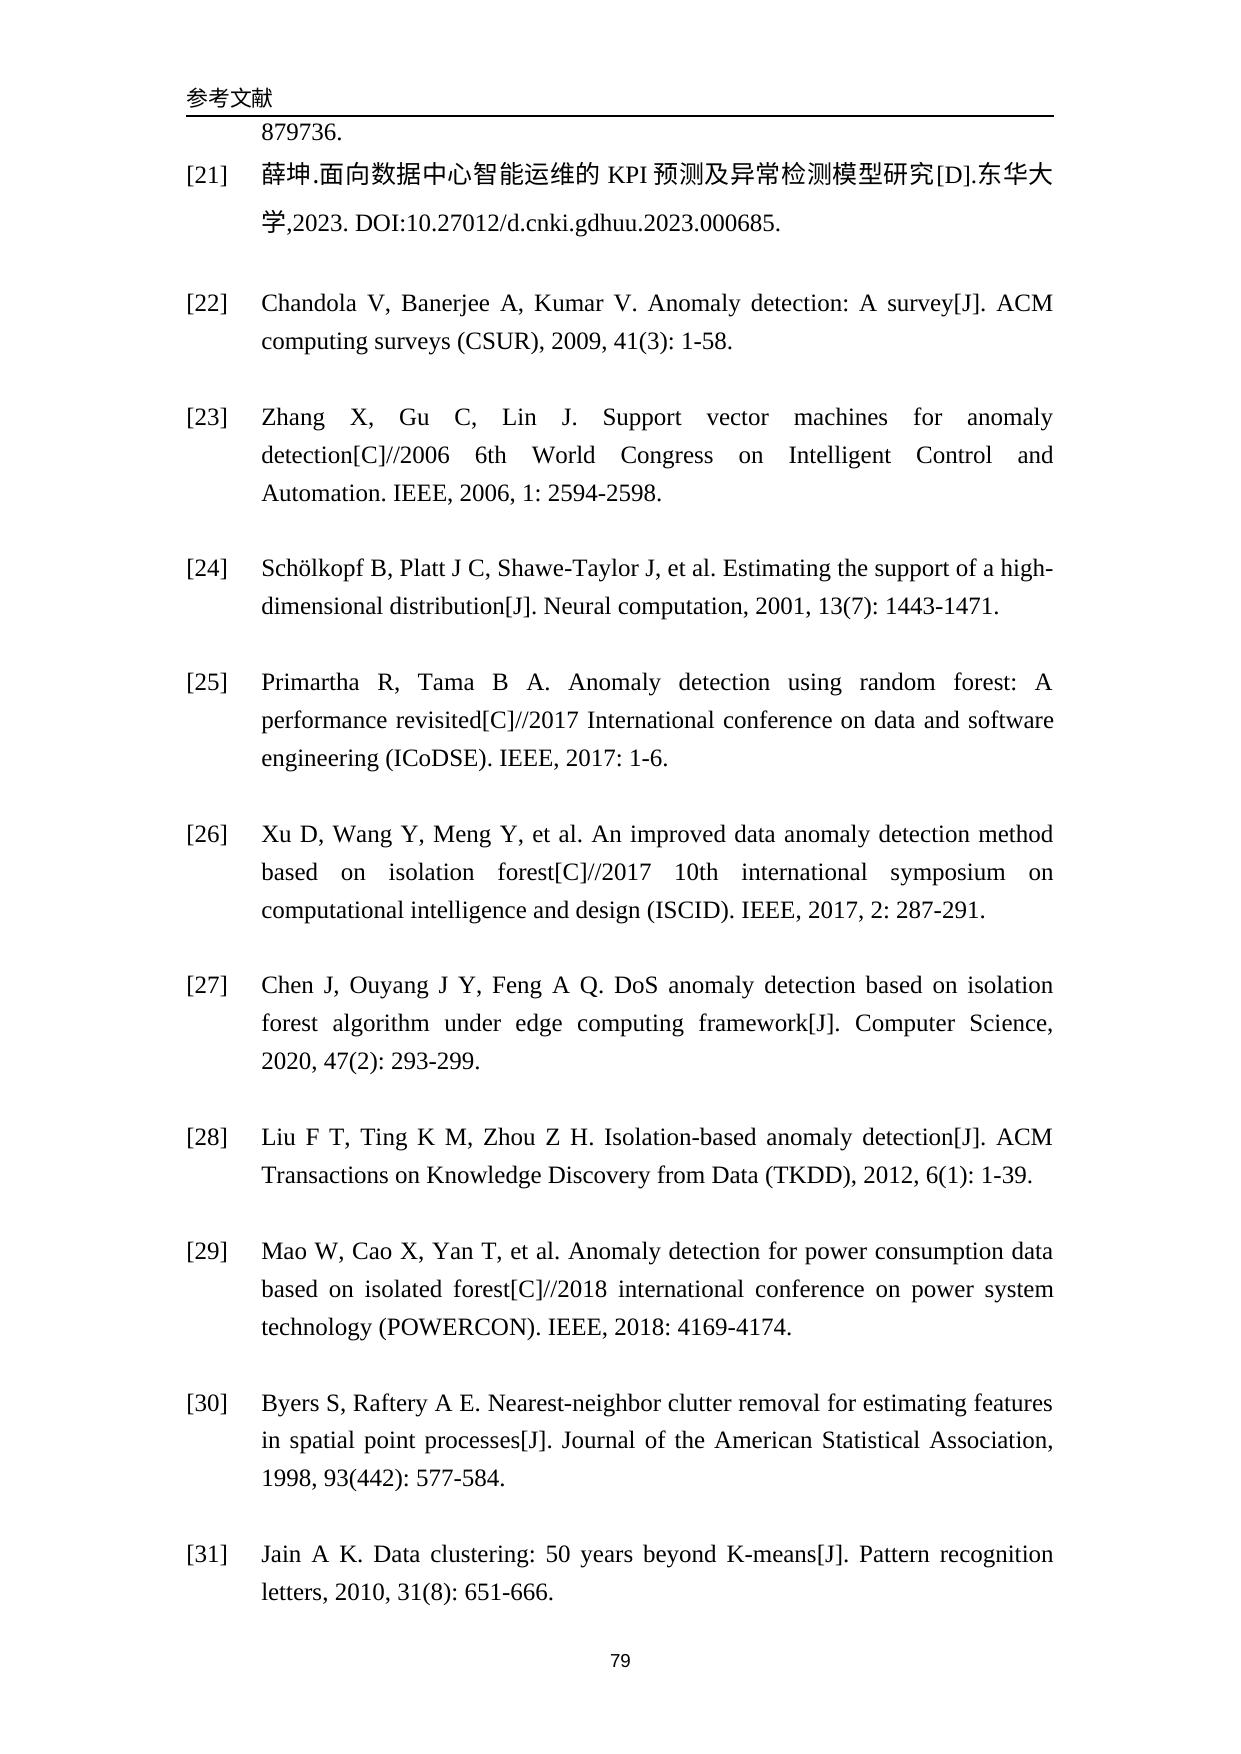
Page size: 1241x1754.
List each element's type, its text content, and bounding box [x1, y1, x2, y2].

list Liu F T, Ting K M, Zhou Z H. Isolation-based anomaly detection[J]. ACM Transactions on Knowledge Discovery from Data (TKDD), 2012, 6(1): 1-39. [186, 1122, 1054, 1189]
list Xu D, Wang Y, Meng Y, et al. An improved data anomaly detection method based on isolation forest[C]//2017 10th international symposium on computational intelligence and design (ISCID). IEEE, 2017, 2: 287-291. [186, 819, 1054, 923]
list Jain A K. Data clustering: 50 years beyond K-means[J]. Pattern recognition letters, 2010, 31(8): 651-666. [186, 1539, 1054, 1606]
list 薛坤.面向数据中心智能运维的KPI预测及异常检测模型研究[D].东华大学,2023. DOI:10.27012/d.cnki.gdhuu.2023.000685. [186, 154, 1054, 239]
list Byers S, Raftery A E. Nearest-neighbor clutter removal for estimating features in spatial point processes[J]. Journal of the American Statistical Association, 1998, 93(442): 577-584. [186, 1388, 1054, 1492]
list Chen J, Ouyang J Y, Feng A Q. DoS anomaly detection based on isolation forest algorithm under edge computing framework[J]. Computer Science, 2020, 47(2): 293-299. [186, 971, 1054, 1075]
list Mao W, Cao X, Yan T, et al. Anomaly detection for power consumption data based on isolated forest[C]//2018 international conference on power system technology (POWERCON). IEEE, 2018: 4169-4174. [186, 1236, 1054, 1341]
list Chandola V, Banerjee A, Kumar V. Anomaly detection: A survey[J]. ACM computing surveys (CSUR), 2009, 41(3): 1-58. [186, 288, 1054, 355]
list Primartha R, Tama B A. Anomaly detection using random forest: A performance revisited[C]//2017 International conference on data and software engineering (ICoDSE). IEEE, 2017: 1-6. [186, 667, 1054, 772]
list Schölkopf B, Platt J C, Shawe-Taylor J, et al. Estimating the support of a high-dimensional distribution[J]. Neural computation, 2001, 13(7): 1443-1471. [186, 553, 1054, 620]
list Zhang X, Gu C, Lin J. Support vector machines for anomaly detection[C]//2006 6th World Congress on Intelligent Control and Automation. IEEE, 2006, 1: 2594-2598. [186, 402, 1054, 506]
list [186, 117, 1054, 145]
